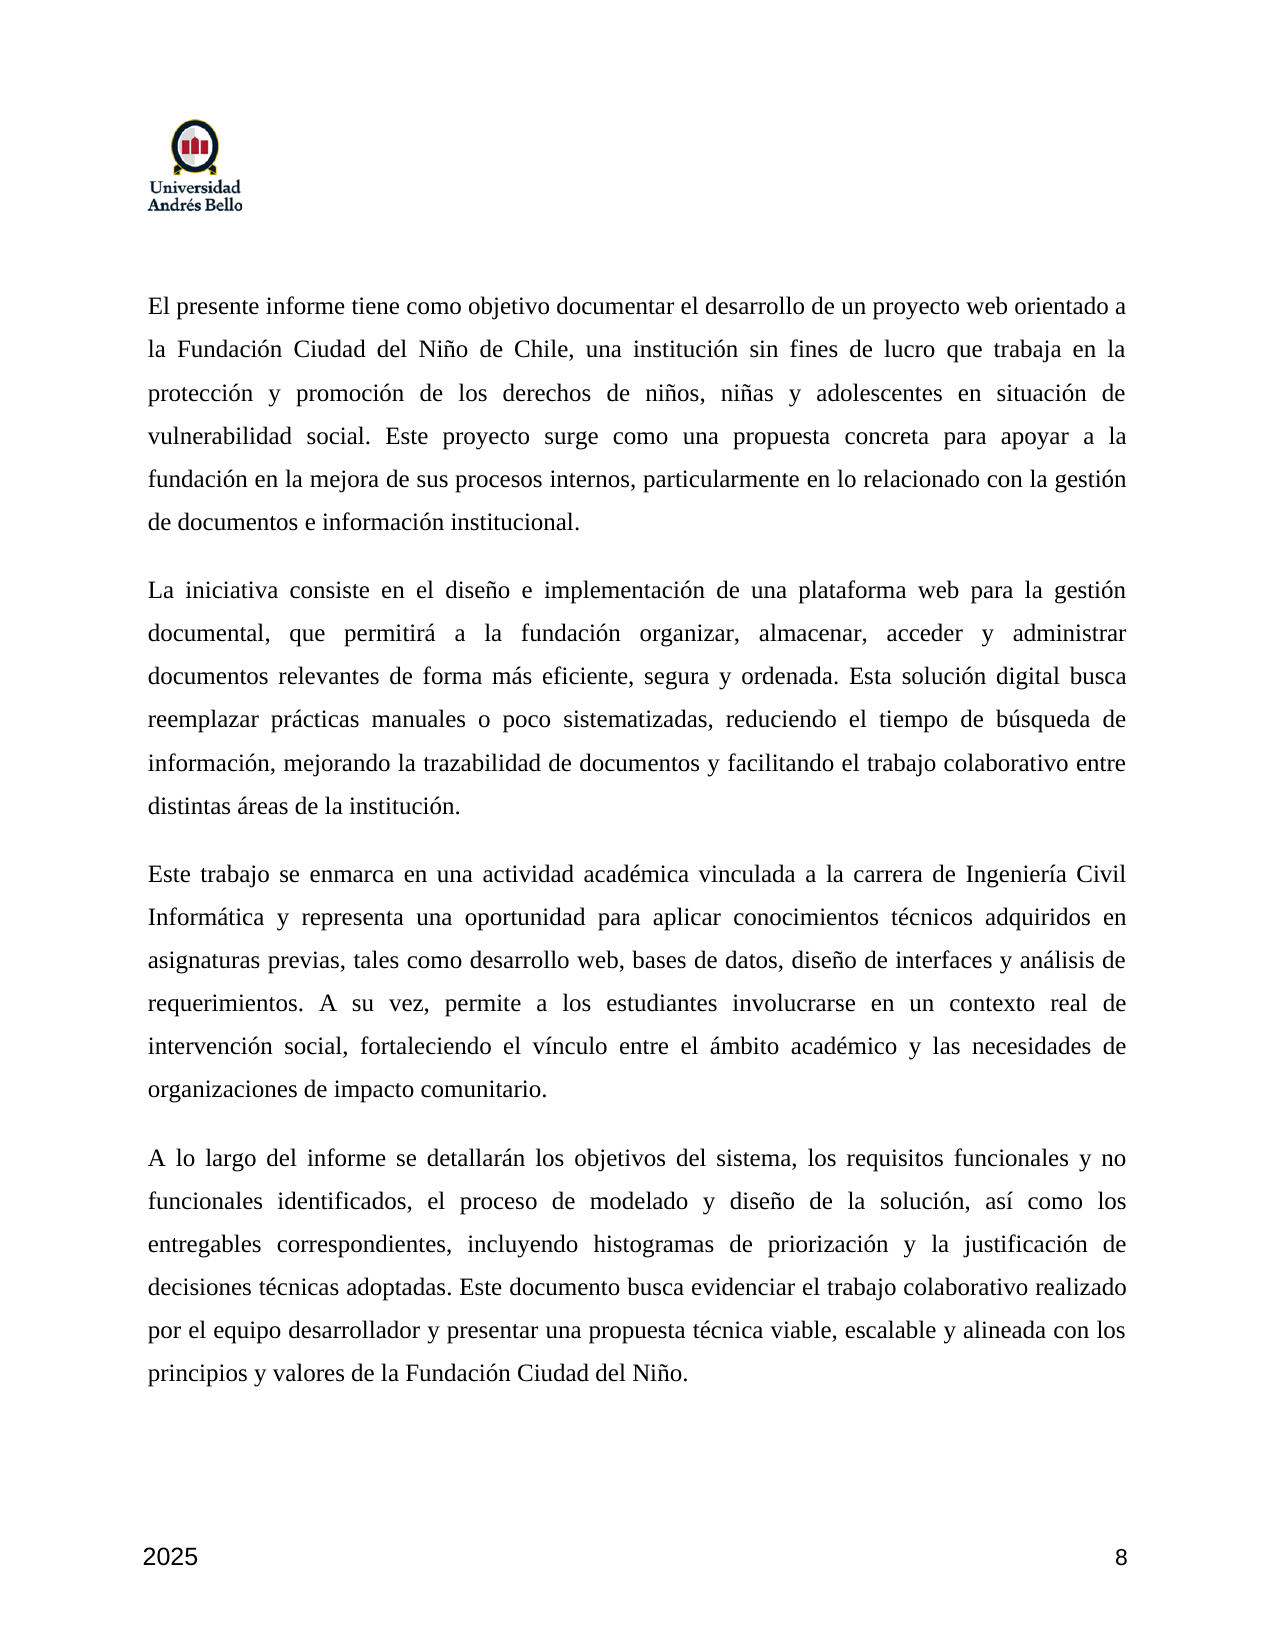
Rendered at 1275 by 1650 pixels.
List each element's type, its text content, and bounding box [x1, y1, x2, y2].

picture [147, 118, 243, 212]
text El presente informe tiene como objetivo documentar el desarrollo de un proyecto web orientado a la Fundación Ciudad del Niño de Chile, una institución sin fines de lucro que trabaja en la protección y promoción de los derechos de niños, niñas y adolescentes en situación de vulnerabilidad social. Este proyecto surge como una propuesta concreta para apoyar a la fundación en la mejora de sus procesos internos, particularmente en lo relacionado con la gestión de documentos e información institucional. [148, 291, 1127, 536]
text Este trabajo se enmarca en una actividad académica vinculada a la carrera de Ingeniería Civil Informática y representa una oportunidad para aplicar conocimientos técnicos adquiridos en asignaturas previas, tales como desarrollo web, bases de datos, diseño de interfaces y análisis de requerimientos. A su vez, permite a los estudiantes involucrarse en un contexto real de intervención social, fortaleciendo el vínculo entre el ámbito académico y las necesidades de organizaciones de impacto comunitario. [148, 859, 1127, 1103]
text A lo largo del informe se detallarán los objetivos del sistema, los requisitos funcionales y no funcionales identificados, el proceso de modelado y diseño de la solución, así como los entregables correspondientes, incluyendo histogramas de priorización y la justificación de decisiones técnicas adoptadas. Este documento busca evidenciar el trabajo colaborativo realizado por el equipo desarrollador y presentar una propuesta técnica viable, escalable y alineada con los principios y valores de la Fundación Ciudad del Niño. [148, 1143, 1127, 1387]
text La iniciativa consiste en el diseño e implementación de una plataforma web para la gestión documental, que permitirá a la fundación organizar, almacenar, acceder y administrar documentos relevantes de forma más eficiente, segura y ordenada. Esta solución digital busca reemplazar prácticas manuales o poco sistematizadas, reduciendo el tiempo de búsqueda de información, mejorando la trazabilidad de documentos y facilitando el trabajo colaborativo entre distintas áreas de la institución. [148, 575, 1127, 819]
